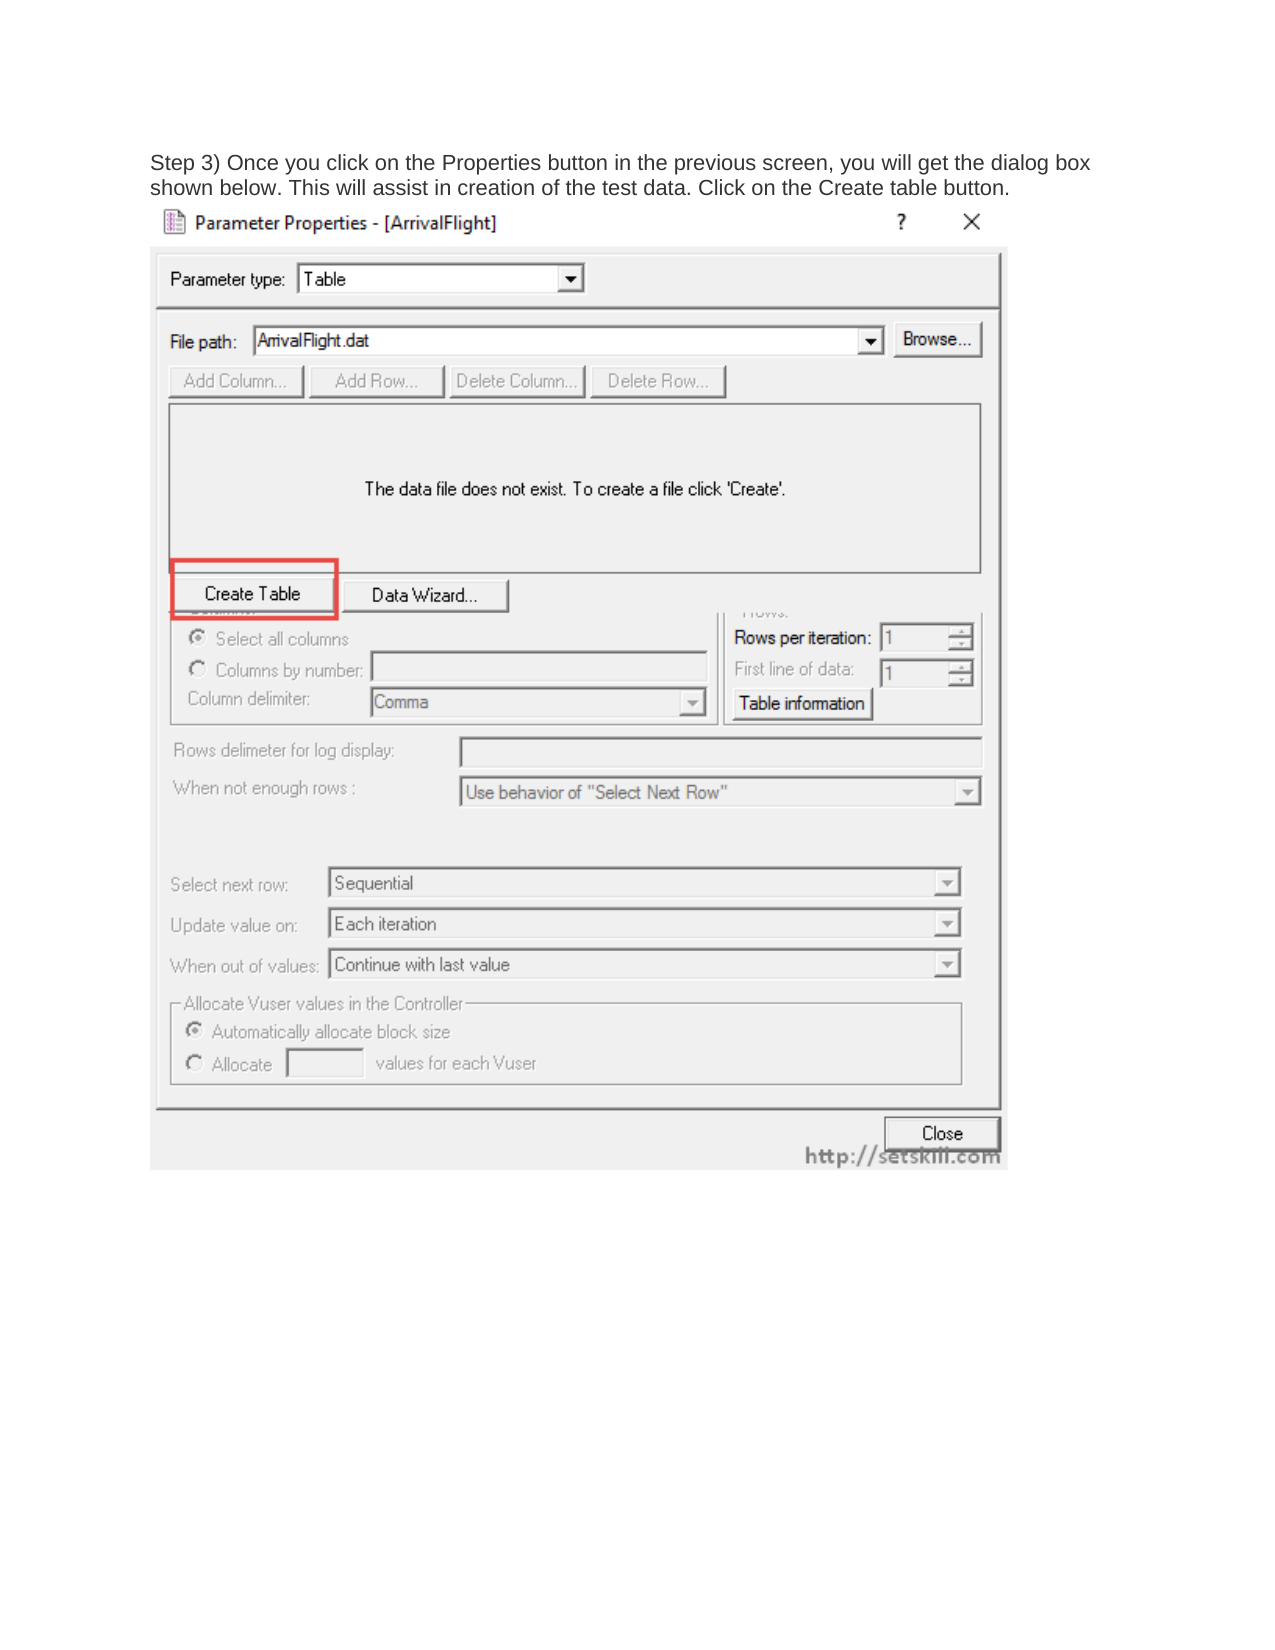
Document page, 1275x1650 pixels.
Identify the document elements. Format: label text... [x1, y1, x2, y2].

picture [150, 200, 1008, 1170]
